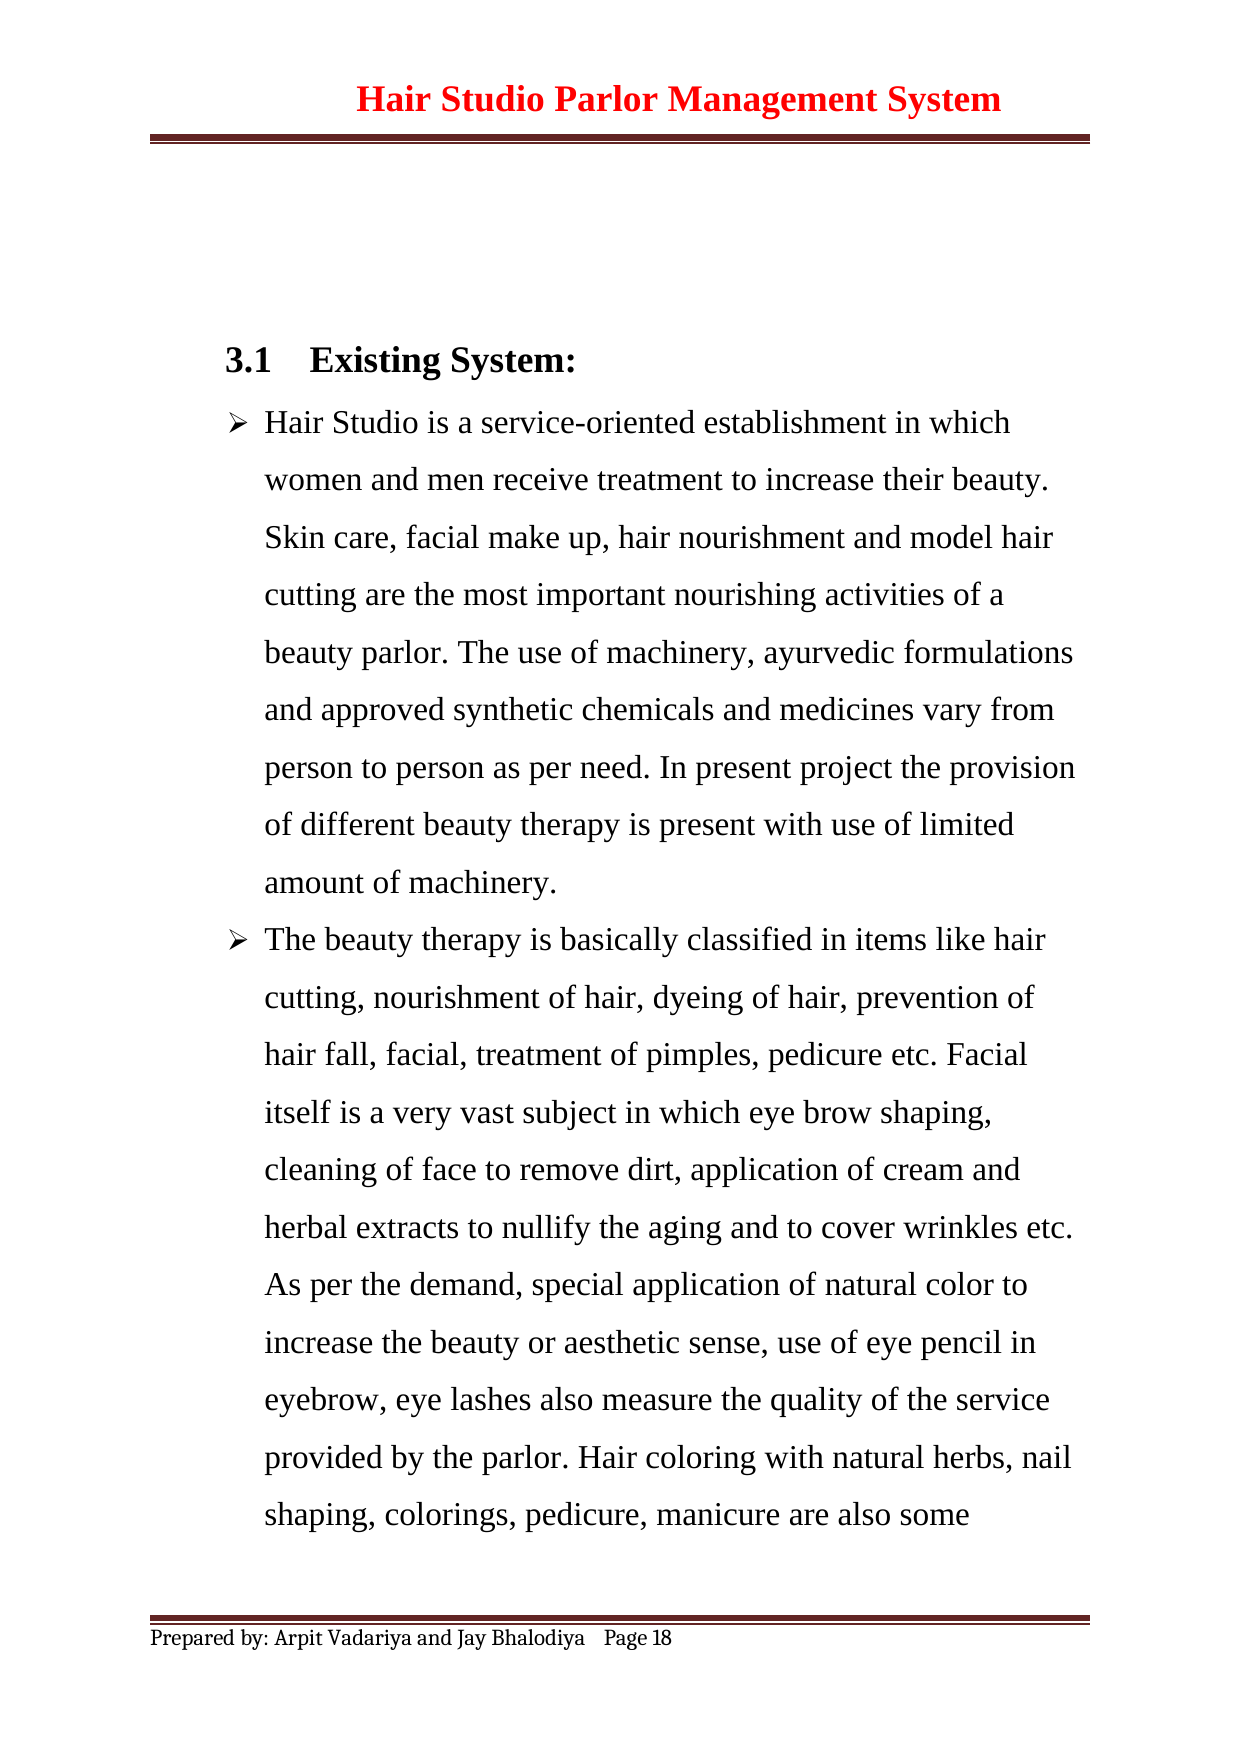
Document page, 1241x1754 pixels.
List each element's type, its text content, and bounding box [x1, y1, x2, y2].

list Existing System: [225, 337, 1016, 380]
list Hair Studio is a service-oriented establishment in which women and men receive treatment to increase their beauty. Skin care, facial make up, hair nourishment and model hair cutting are the most important nourishing activities of a beauty parlor. The use of machinery, ayurvedic formulations and approved synthetic chemicals and medicines vary from person to person as per need. In present project the provision of different beauty therapy is present with use of limited amount of machinery. [227, 402, 1090, 900]
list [227, 919, 1090, 1533]
